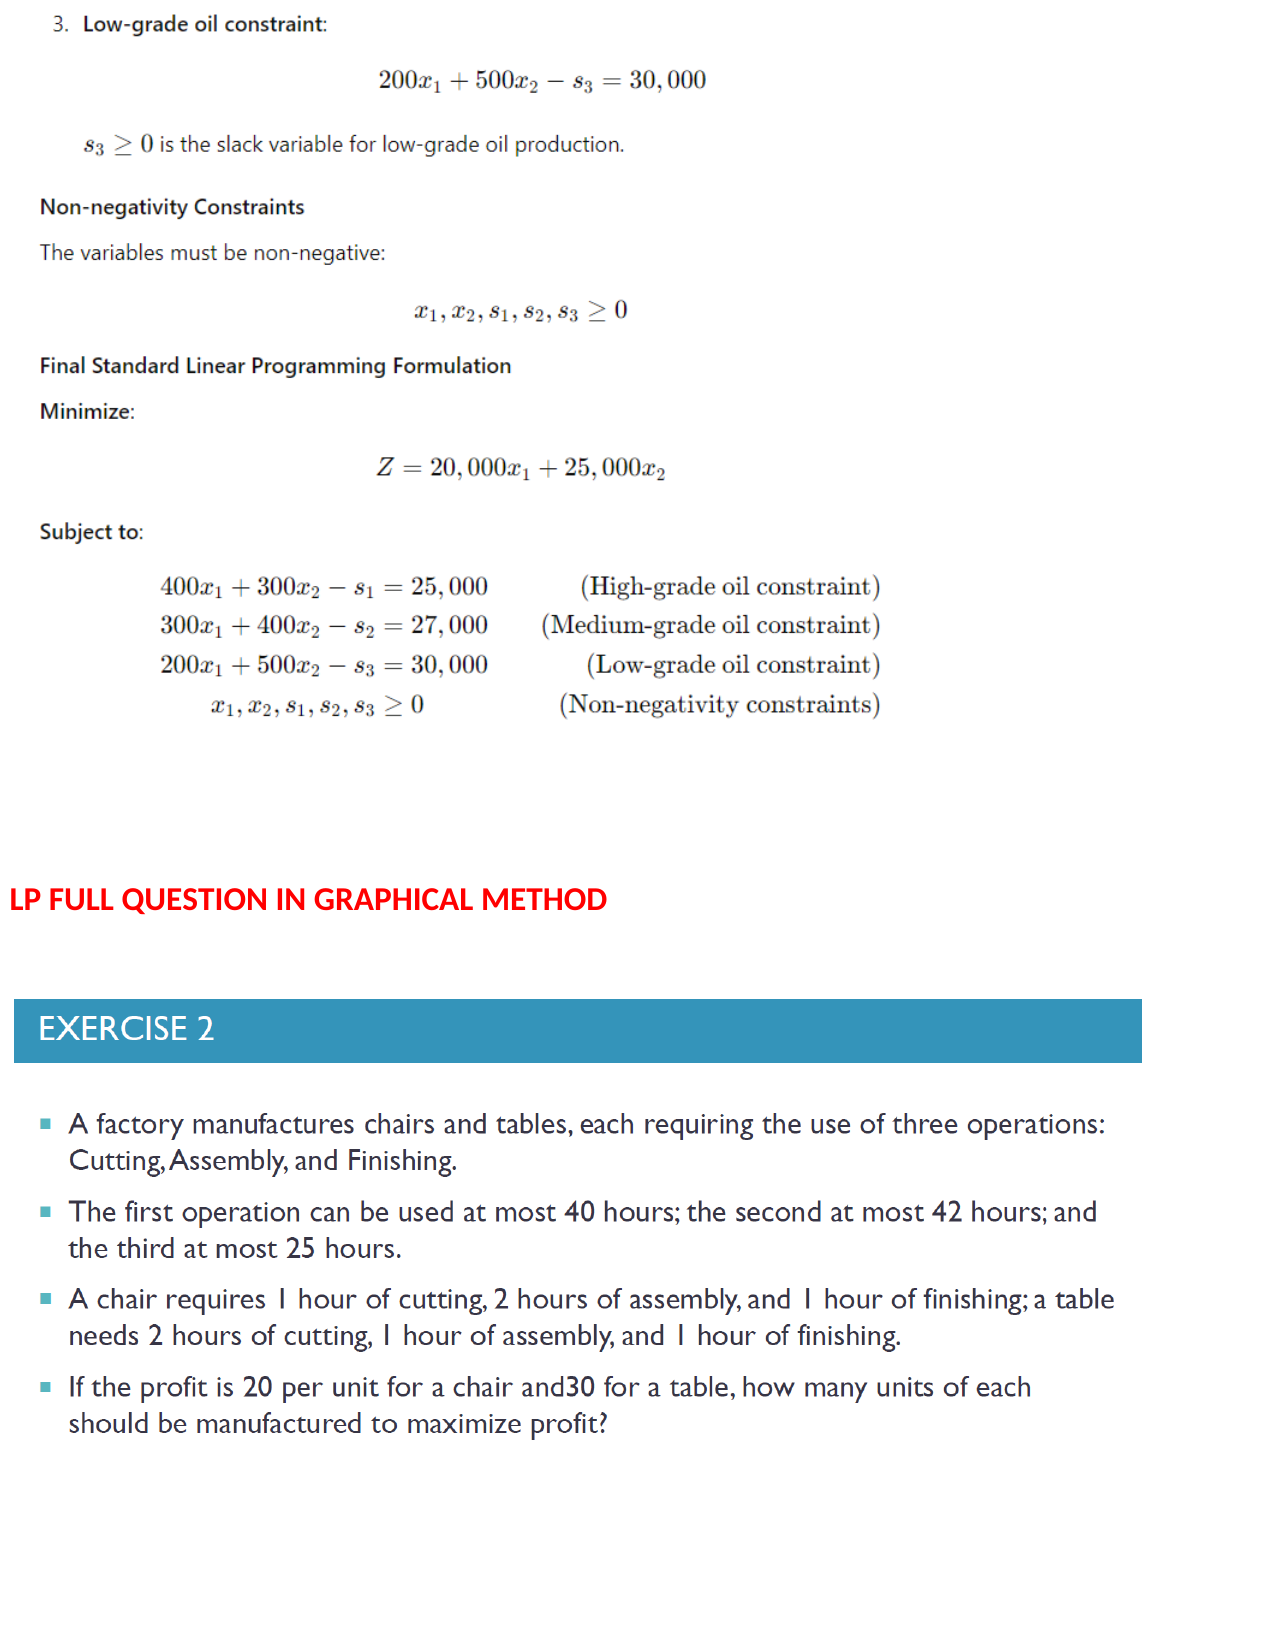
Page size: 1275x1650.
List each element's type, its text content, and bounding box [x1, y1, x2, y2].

text LP FULL QUESTION IN GRAPHICAL METHOD [9, 878, 1266, 919]
picture [9, 999, 1154, 1499]
picture [9, 0, 1154, 739]
